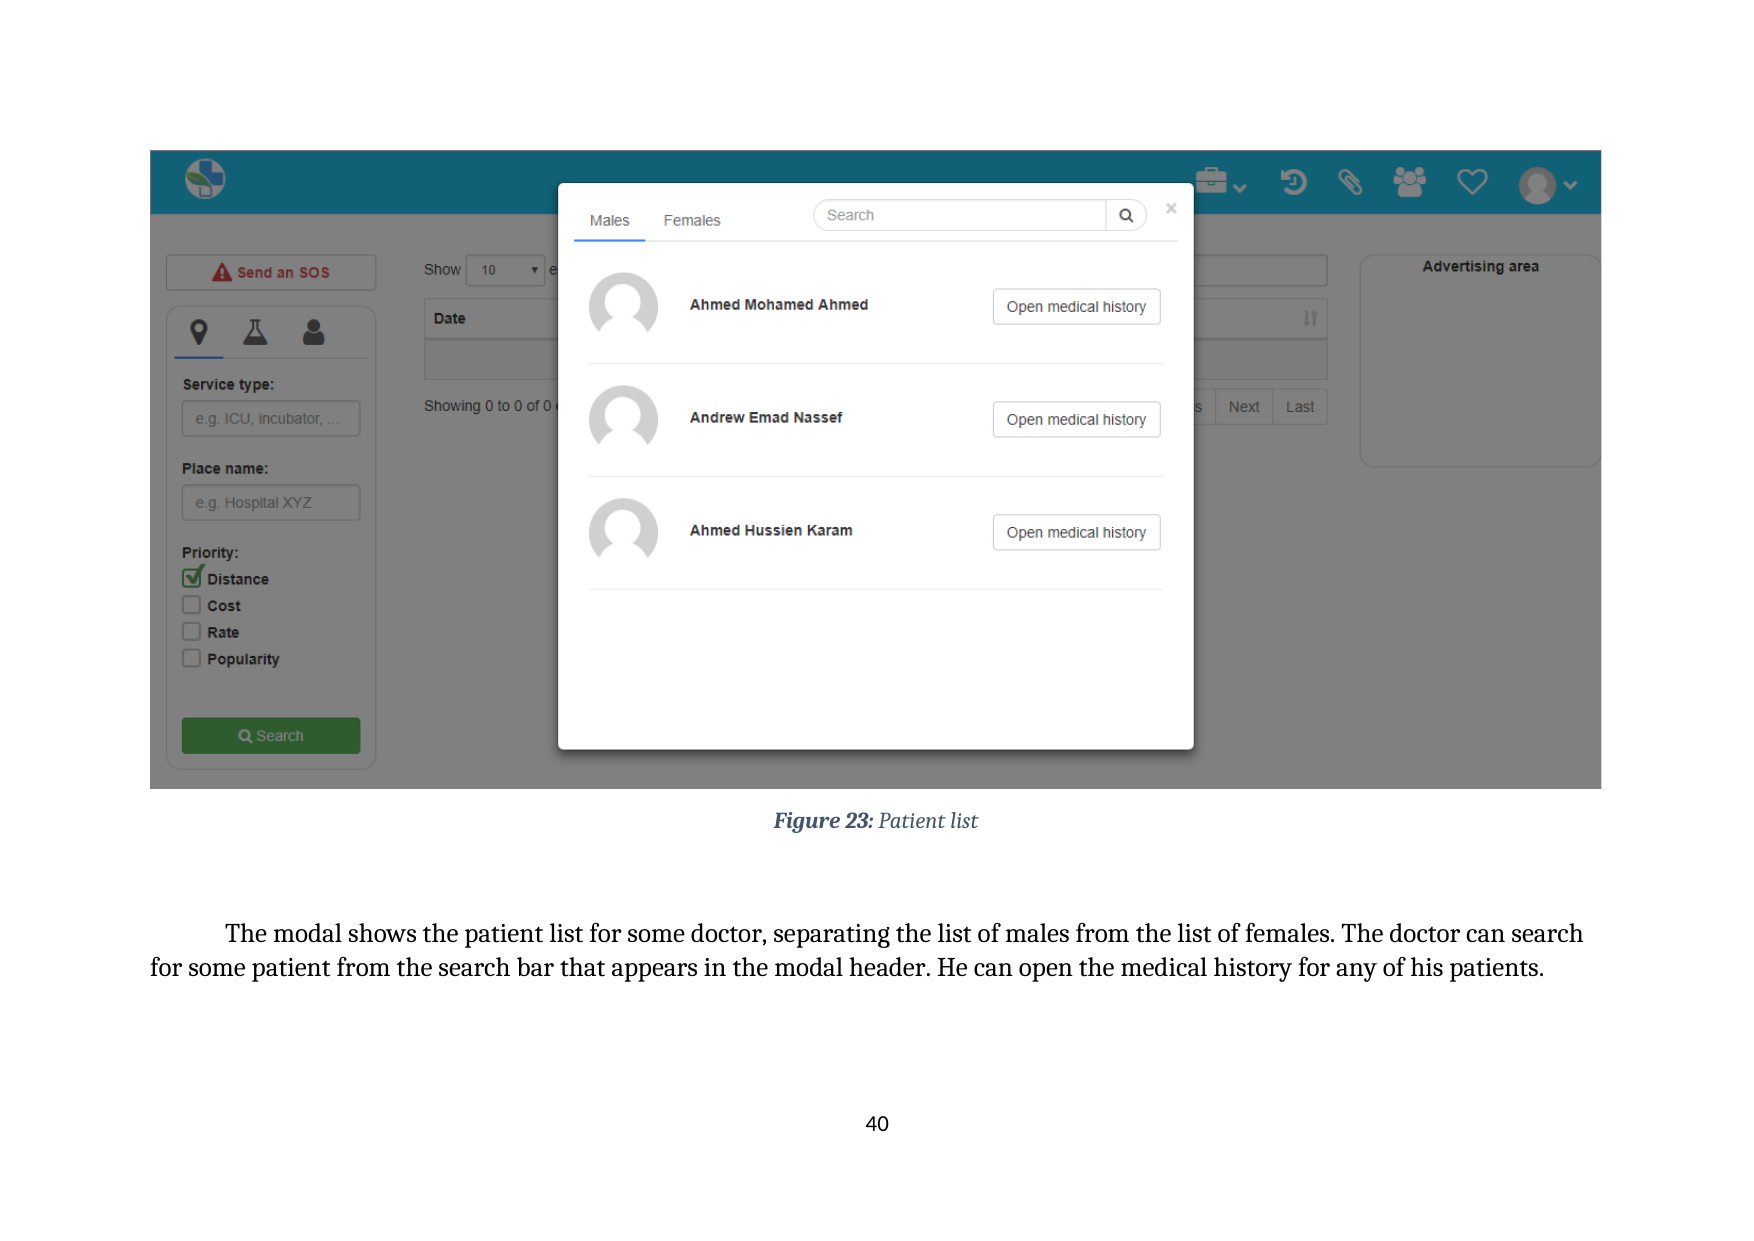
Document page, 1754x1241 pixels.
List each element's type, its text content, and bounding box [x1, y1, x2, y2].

text The modal shows the patient list for some doctor, separating the list of males from the list of females. The doctor can search for some patient from the search bar that appears in the modal header. He can open the medical history for any of his patients. [150, 918, 1604, 983]
text Figure 23: Patient list [150, 808, 1604, 834]
picture [150, 150, 1602, 789]
